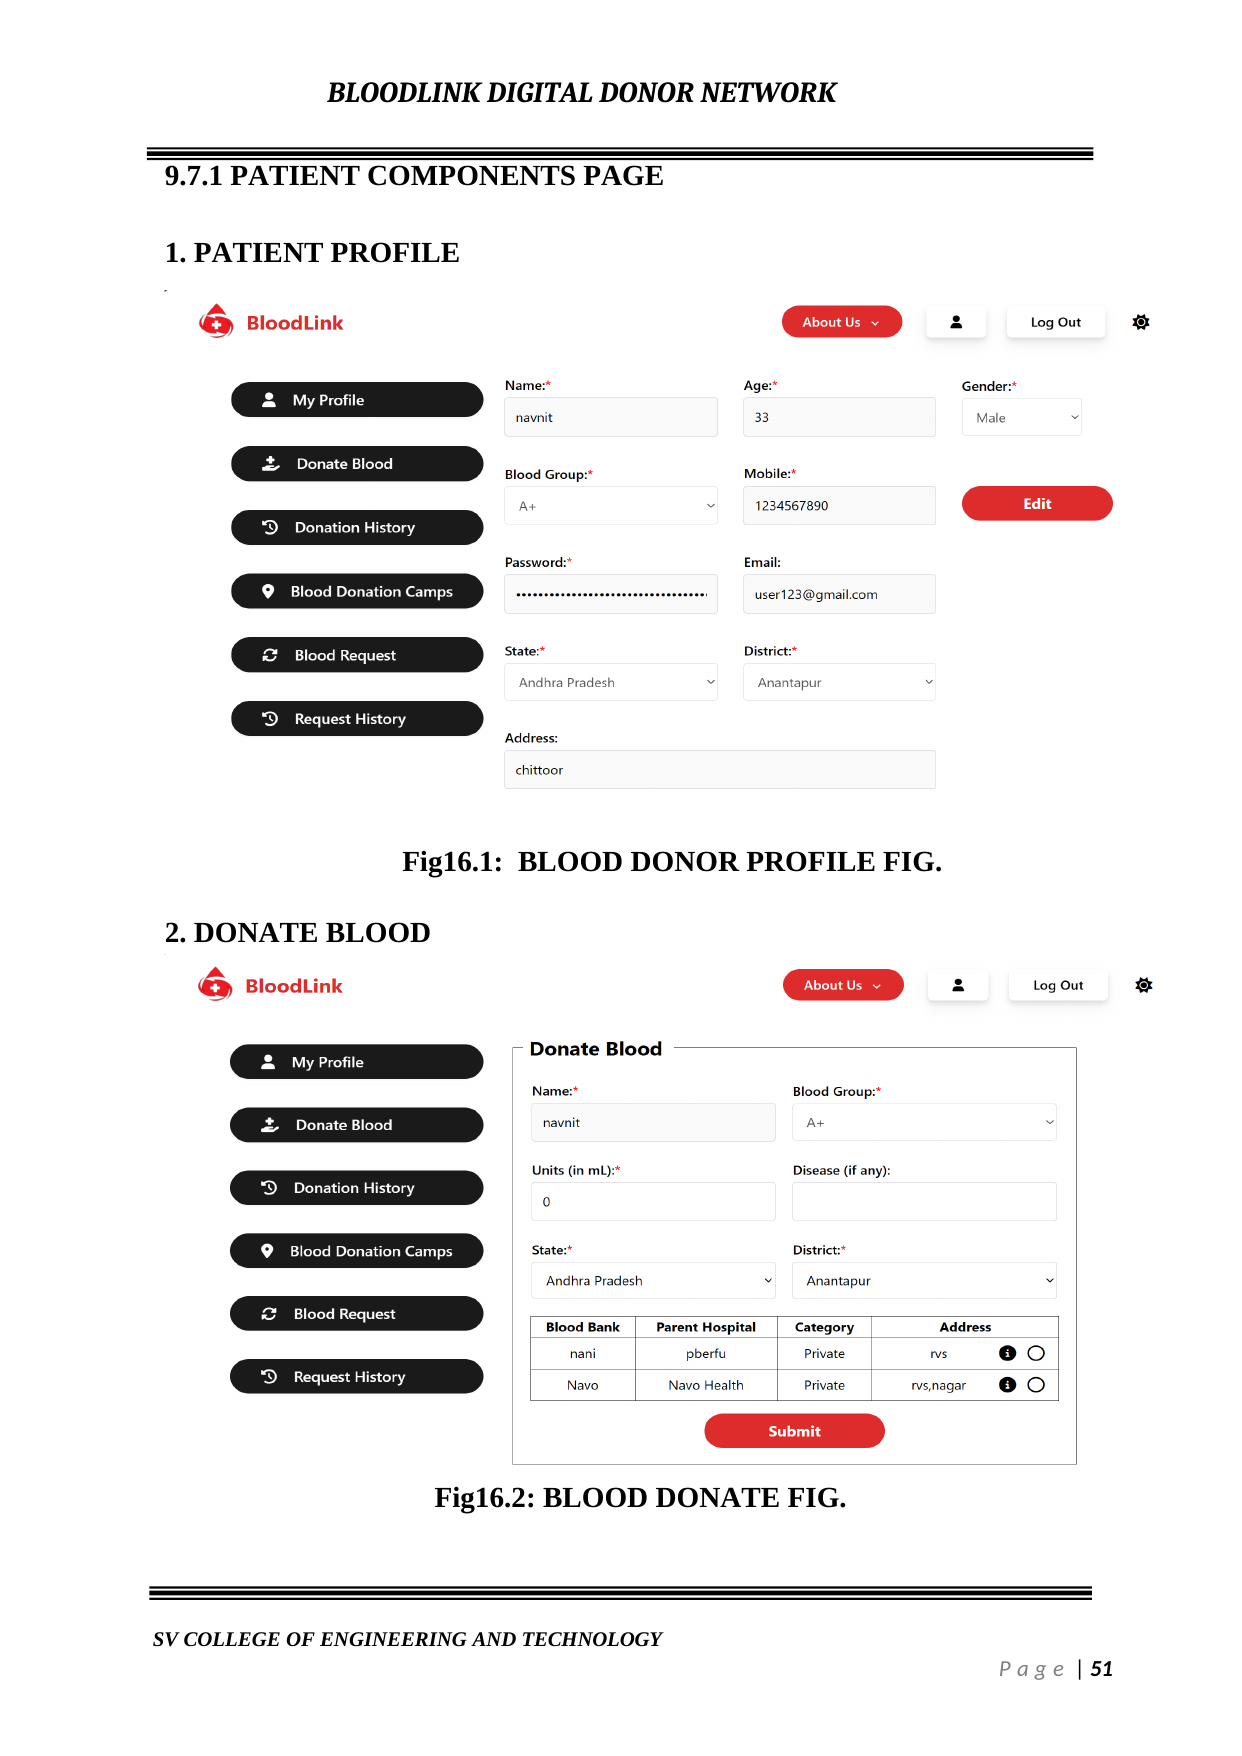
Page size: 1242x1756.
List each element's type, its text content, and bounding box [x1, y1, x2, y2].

picture [164, 290, 1165, 824]
text Fig16.1: BLOOD DONOR PROFILE FIG. [164, 844, 1164, 878]
text Fig16.2: BLOOD DONATE FIG. [164, 1480, 1164, 1514]
picture [164, 954, 1165, 1477]
text 1. PATIENT PROFILE [164, 235, 1164, 269]
text 9.7.1 PATIENT COMPONENTS PAGE [164, 158, 1164, 192]
text 2. DONATE BLOOD [164, 916, 1164, 949]
